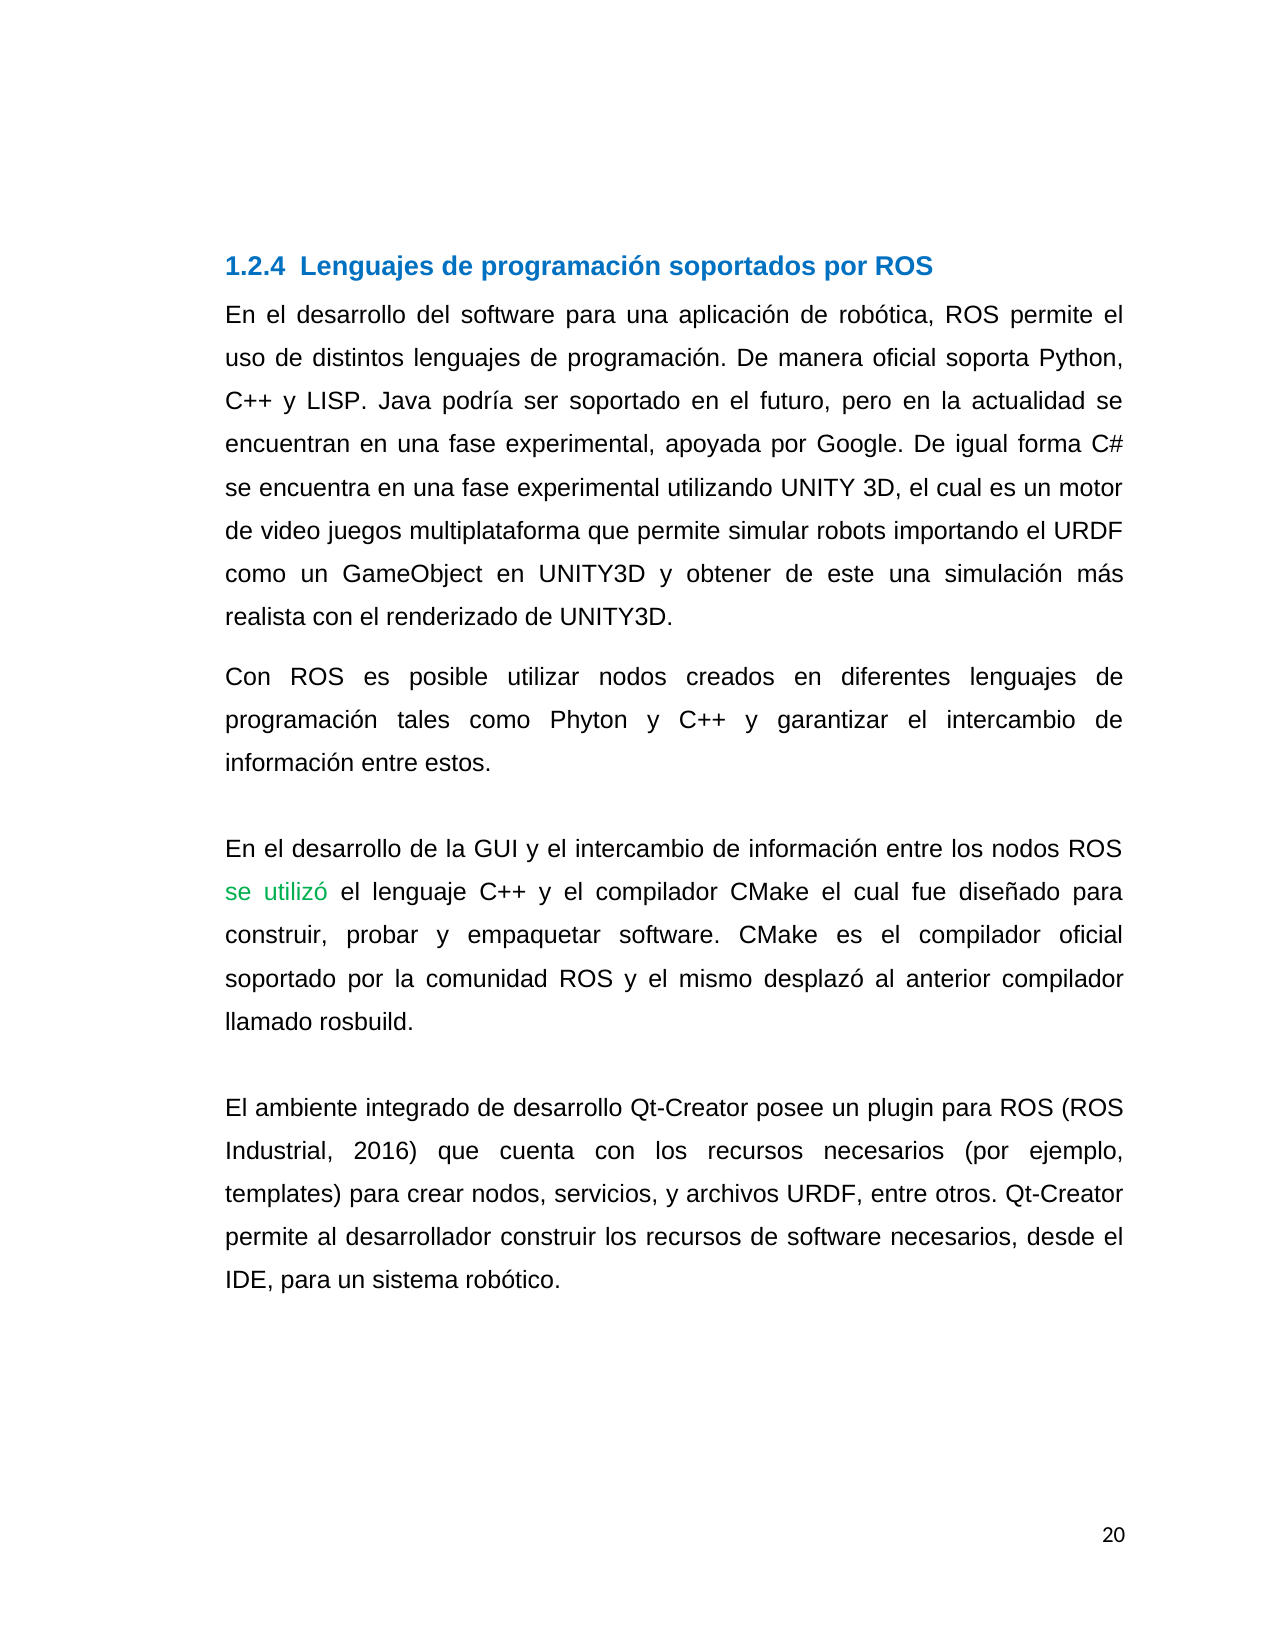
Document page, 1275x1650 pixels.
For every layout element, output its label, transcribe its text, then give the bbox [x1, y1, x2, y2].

list Lenguajes de programación soportados por ROS [225, 249, 1125, 281]
text Con ROS es posible utilizar nodos creados en diferentes lenguajes de programación tales como Phyton y C++ y garantizar el intercambio de información entre estos. [225, 662, 1125, 777]
text El ambiente integrado de desarrollo Qt-Creator posee un plugin para ROS (ROS Industrial, 2016) que cuenta con los recursos necesarios (por ejemplo, templates) para crear nodos, servicios, y archivos URDF, entre otros. Qt-Creator permite al desarrollador construir los recursos de software necesarios, desde el IDE, para un sistema robótico. [225, 1093, 1125, 1294]
text En el desarrollo de la GUI y el intercambio de información entre los nodos ROS se utilizó el lenguaje C++ y el compilador CMake el cual fue diseñado para construir, probar y empaquetar software. CMake es el compilador oficial soportado por la comunidad ROS y el mismo desplazó al anterior compilador llamado rosbuild. [225, 834, 1125, 1035]
text En el desarrollo del software para una aplicación de robótica, ROS permite el uso de distintos lenguajes de programación. De manera oficial soporta Python, C++ y LISP. Java podría ser soportado en el futuro, pero en la actualidad se encuentran en una fase experimental, apoyada por Google. De igual forma C# se encuentra en una fase experimental utilizando UNITY 3D, el cual es un motor de video juegos multiplataforma que permite simular robots importando el URDF como un GameObject en UNITY3D y obtener de este una simulación más realista con el renderizado de UNITY3D. [225, 300, 1125, 631]
